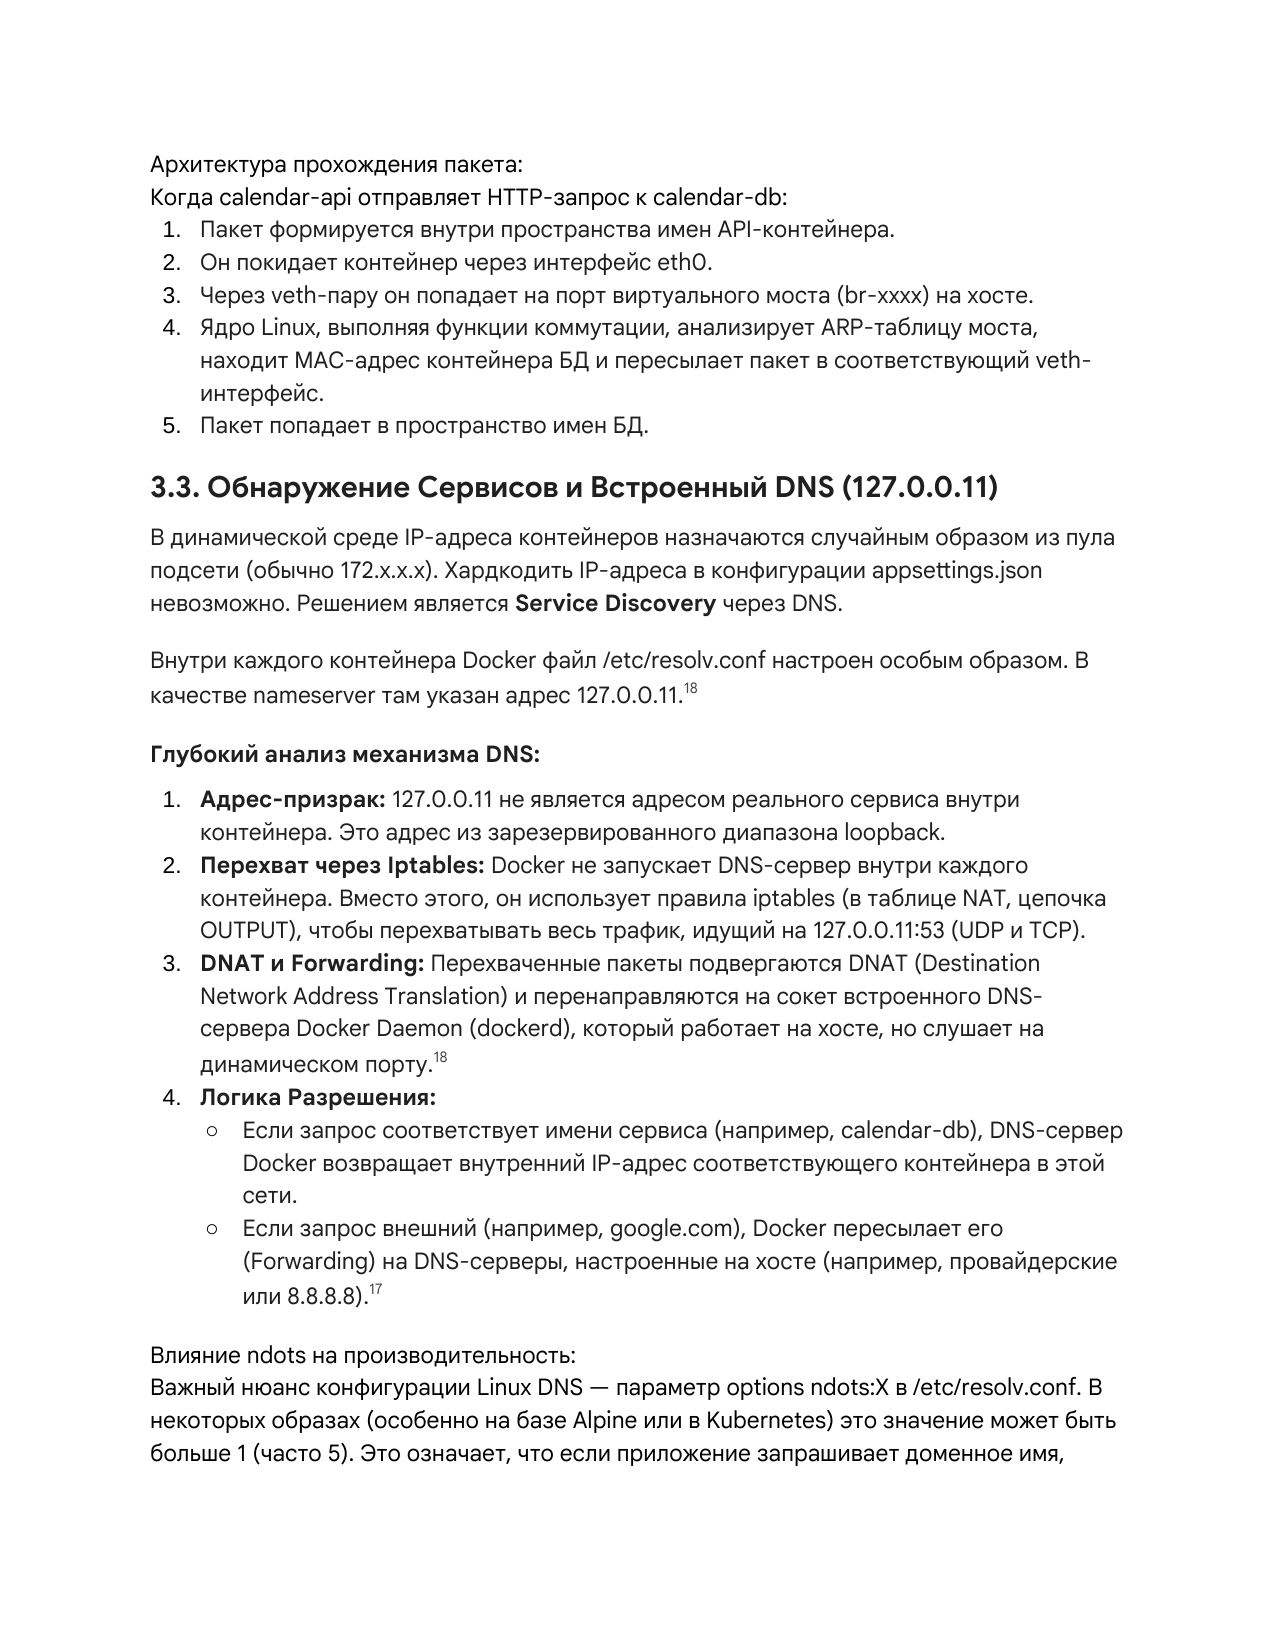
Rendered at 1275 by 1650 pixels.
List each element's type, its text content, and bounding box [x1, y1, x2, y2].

list Пакет формируется внутри пространства имен API-контейнера. [162, 215, 1125, 244]
list Через veth-пару он попадает на порт виртуального моста (br-xxxx) на хосте. [162, 281, 1125, 309]
text Влияние ndots на производительность: [150, 1341, 1125, 1370]
text Архитектура прохождения пакета: [150, 150, 1125, 179]
text Внутри каждого контейнера Docker файл /etc/resolv.conf настроен особым образом. В качестве nameserver там указан адрес 127.0.0.11.18 [150, 647, 1125, 711]
list DNAT и Forwarding: Перехваченные пакеты подвергаются DNAT (Destination Network Address Translation) и перенаправляются на сокет встроенного DNS-сервера Docker Daemon (dockerd), который работает на хосте, но слушает на динамическом порту.18 [162, 949, 1125, 1079]
text Когда calendar-api отправляет HTTP-запрос к calendar-db: [150, 183, 1125, 211]
text Глубокий анализ механизма DNS: [150, 741, 1125, 769]
list Если запрос внешний (например, google.com), Docker пересылает его (Forwarding) на DNS-серверы, настроенные на хосте (например, провайдерские или 8.8.8.8).17 [205, 1214, 1125, 1312]
list Если запрос соответствует имени сервиса (например, calendar-db), DNS-сервер Docker возвращает внутренний IP-адрес соответствующего контейнера в этой сети. [205, 1116, 1125, 1210]
list Ядро Linux, выполняя функции коммутации, анализирует ARP-таблицу моста, находит MAC-адрес контейнера БД и пересылает пакет в соответствующий veth-интерфейс. [162, 313, 1125, 408]
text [150, 1374, 1125, 1468]
list Перехват через Iptables: Docker не запускает DNS-сервер внутри каждого контейнера. Вместо этого, он использует правила iptables (в таблице NAT, цепочка OUTPUT), чтобы перехватывать весь трафик, идущий на 127.0.0.11:53 (UDP и TCP). [162, 851, 1125, 945]
text В динамической среде IP-адреса контейнеров назначаются случайным образом из пула подсети (обычно 172.x.x.x). Хардкодить IP-адреса в конфигурации appsettings.json невозможно. Решением является Service Discovery через DNS. [150, 523, 1125, 618]
subtitle 3.3. Обнаружение Сервисов и Встроенный DNS (127.0.0.11) [150, 469, 1125, 506]
list Адрес-призрак: 127.0.0.11 не является адресом реального сервиса внутри контейнера. Это адрес из зарезервированного диапазона loopback. [162, 786, 1125, 847]
list Пакет попадает в пространство имен БД. [162, 412, 1125, 440]
list Логика Разрешения: [162, 1083, 1125, 1112]
list Он покидает контейнер через интерфейс eth0. [162, 248, 1125, 277]
